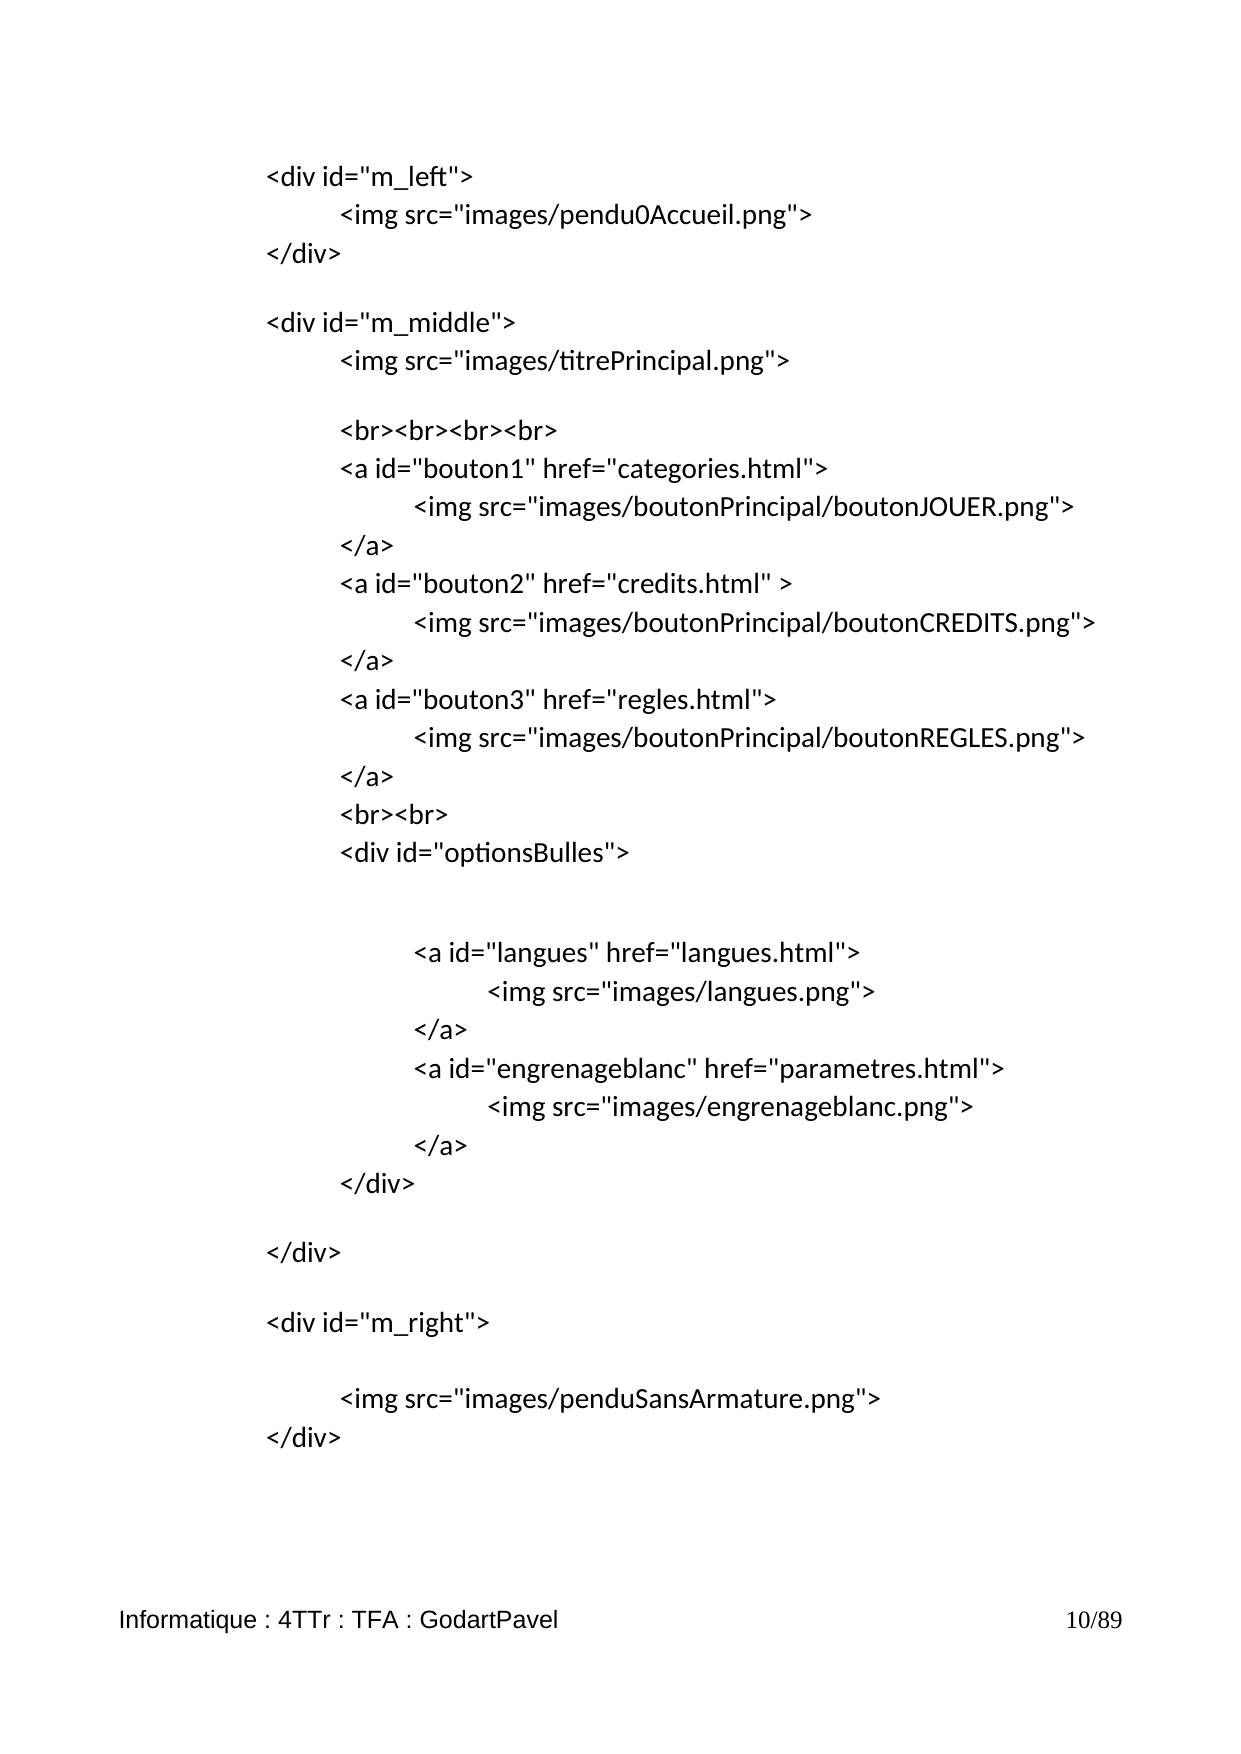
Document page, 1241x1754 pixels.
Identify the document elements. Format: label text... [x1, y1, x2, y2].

text </div> [118, 235, 1123, 270]
text <a id="langues" href="langues.html"> [118, 934, 1123, 970]
text <img src="images/boutonPrincipal/boutonJOUER.png"> [118, 488, 1123, 524]
text <a id="bouton3" href="regles.html"> [118, 681, 1123, 716]
text <a id="bouton2" href="credits.html" > [118, 565, 1123, 601]
text </a> [118, 642, 1123, 678]
text <a id="engrenageblanc" href="parametres.html"> [118, 1050, 1123, 1086]
text <a id="bouton1" href="categories.html"> [118, 450, 1123, 486]
text </a> [118, 1011, 1123, 1047]
text <div id="optionsBulles"> [118, 834, 1123, 870]
text <br><br><br><br> [118, 412, 1123, 447]
text </div> [118, 1165, 1123, 1201]
text <img src="images/engrenageblanc.png"> [118, 1088, 1123, 1124]
text <br><br> [118, 796, 1123, 832]
text <div id="m_left"> [118, 158, 1123, 193]
text </a> [118, 758, 1123, 793]
text <img src="images/pendu0Accueil.png"> [118, 196, 1123, 232]
text </div> [118, 1419, 1123, 1455]
text </a> [118, 527, 1123, 563]
text </a> [118, 1127, 1123, 1162]
text <div id="m_right"> [118, 1304, 1123, 1339]
text <div id="m_middle"> [118, 304, 1123, 339]
text <img src="images/boutonPrincipal/boutonREGLES.png"> [118, 719, 1123, 755]
text <img src="images/boutonPrincipal/boutonCREDITS.png"> [118, 604, 1123, 639]
text <img src="images/langues.png"> [118, 973, 1123, 1009]
text <img src="images/penduSansArmature.png"> [118, 1381, 1123, 1416]
text </div> [118, 1234, 1123, 1270]
text <img src="images/titrePrincipal.png"> [118, 342, 1123, 378]
